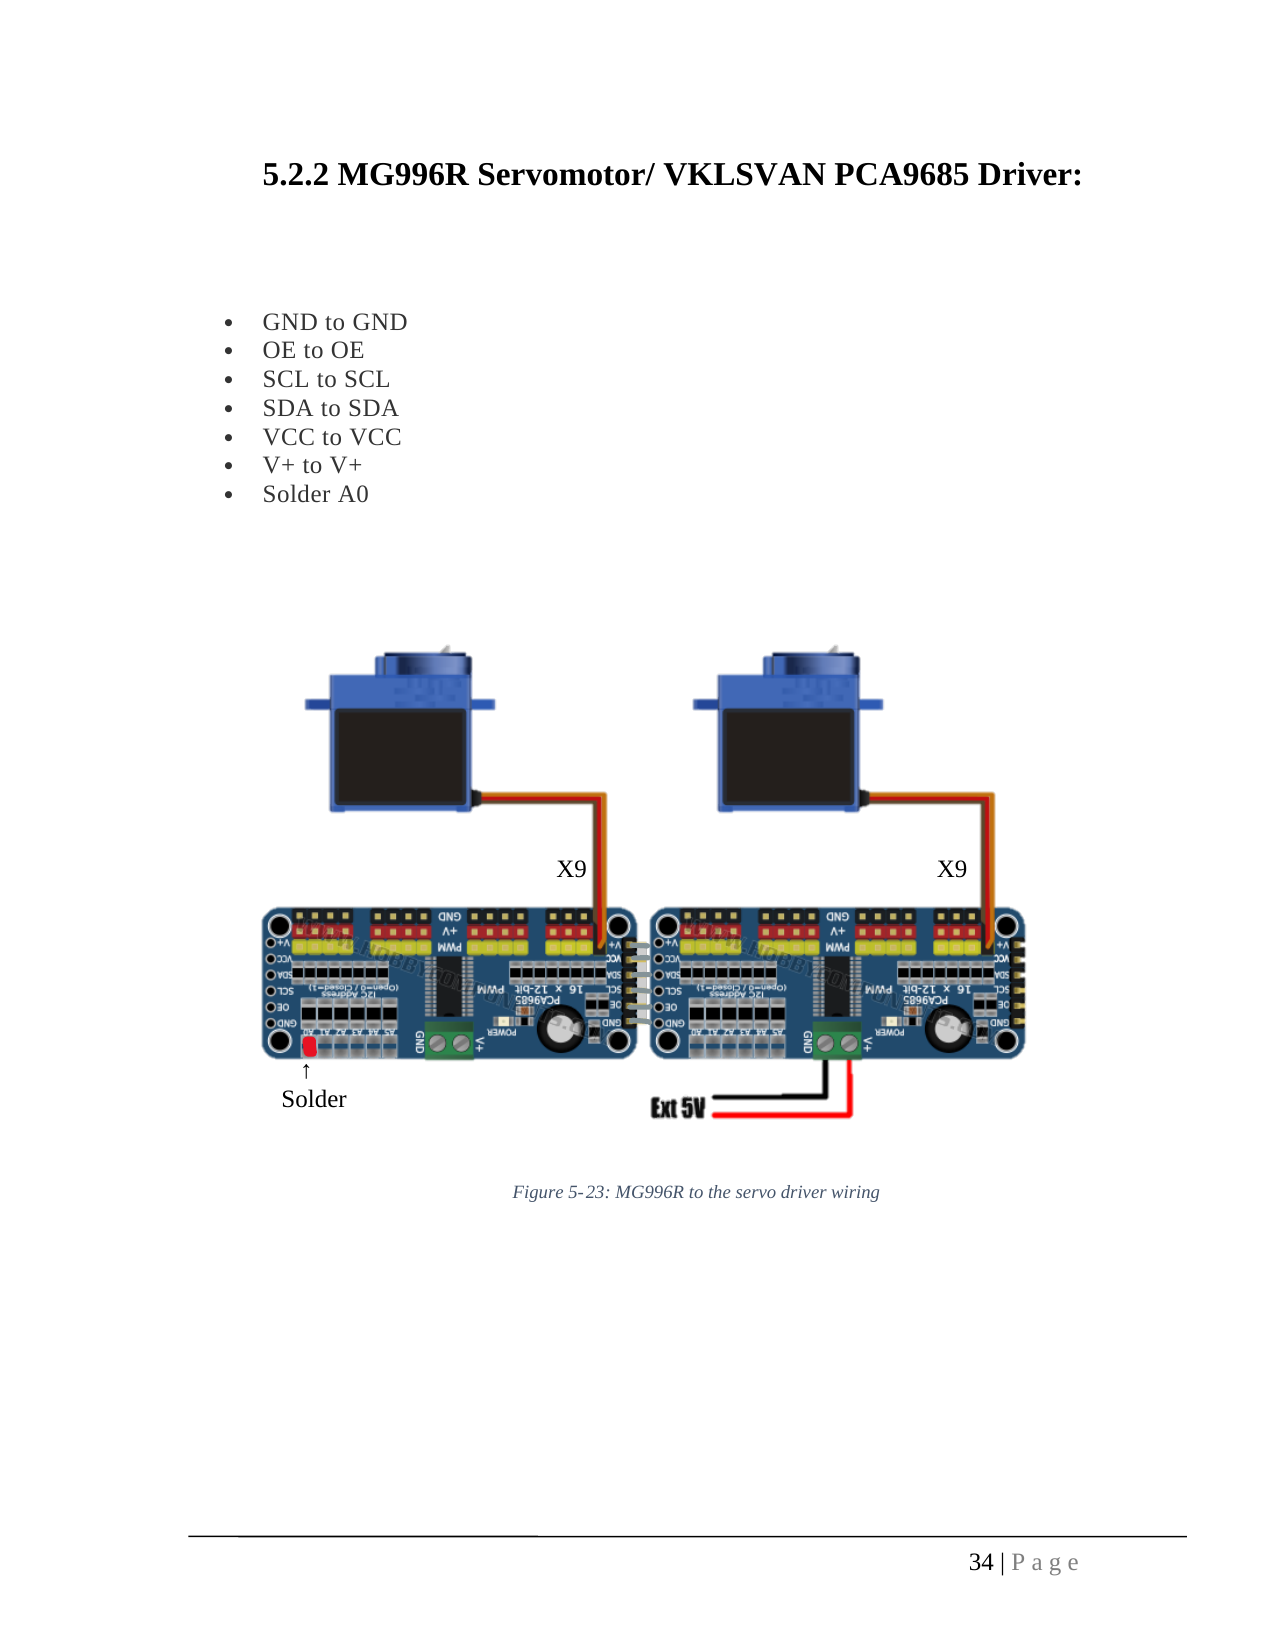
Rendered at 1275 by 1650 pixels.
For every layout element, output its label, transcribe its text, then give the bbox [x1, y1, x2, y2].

picture [239, 882, 1053, 1055]
picture [239, 1112, 1053, 1121]
text Solder [187, 1084, 1087, 1112]
text X9 X9 [187, 854, 1087, 882]
list Solder A0 [225, 479, 1087, 508]
list SCL to SCL [225, 364, 1087, 393]
subtitle 5.2.2 MG996R Servomotor/ VKLSVAN PCA9685 Driver: [187, 154, 1087, 192]
list V+ to V+ [225, 450, 1087, 479]
list VCC to VCC [225, 422, 1087, 450]
picture [239, 623, 1053, 854]
text ↑ [187, 1055, 1087, 1084]
list GND to GND [225, 307, 1087, 335]
list SDA to SDA [225, 393, 1087, 422]
list OE to OE [225, 335, 1087, 364]
